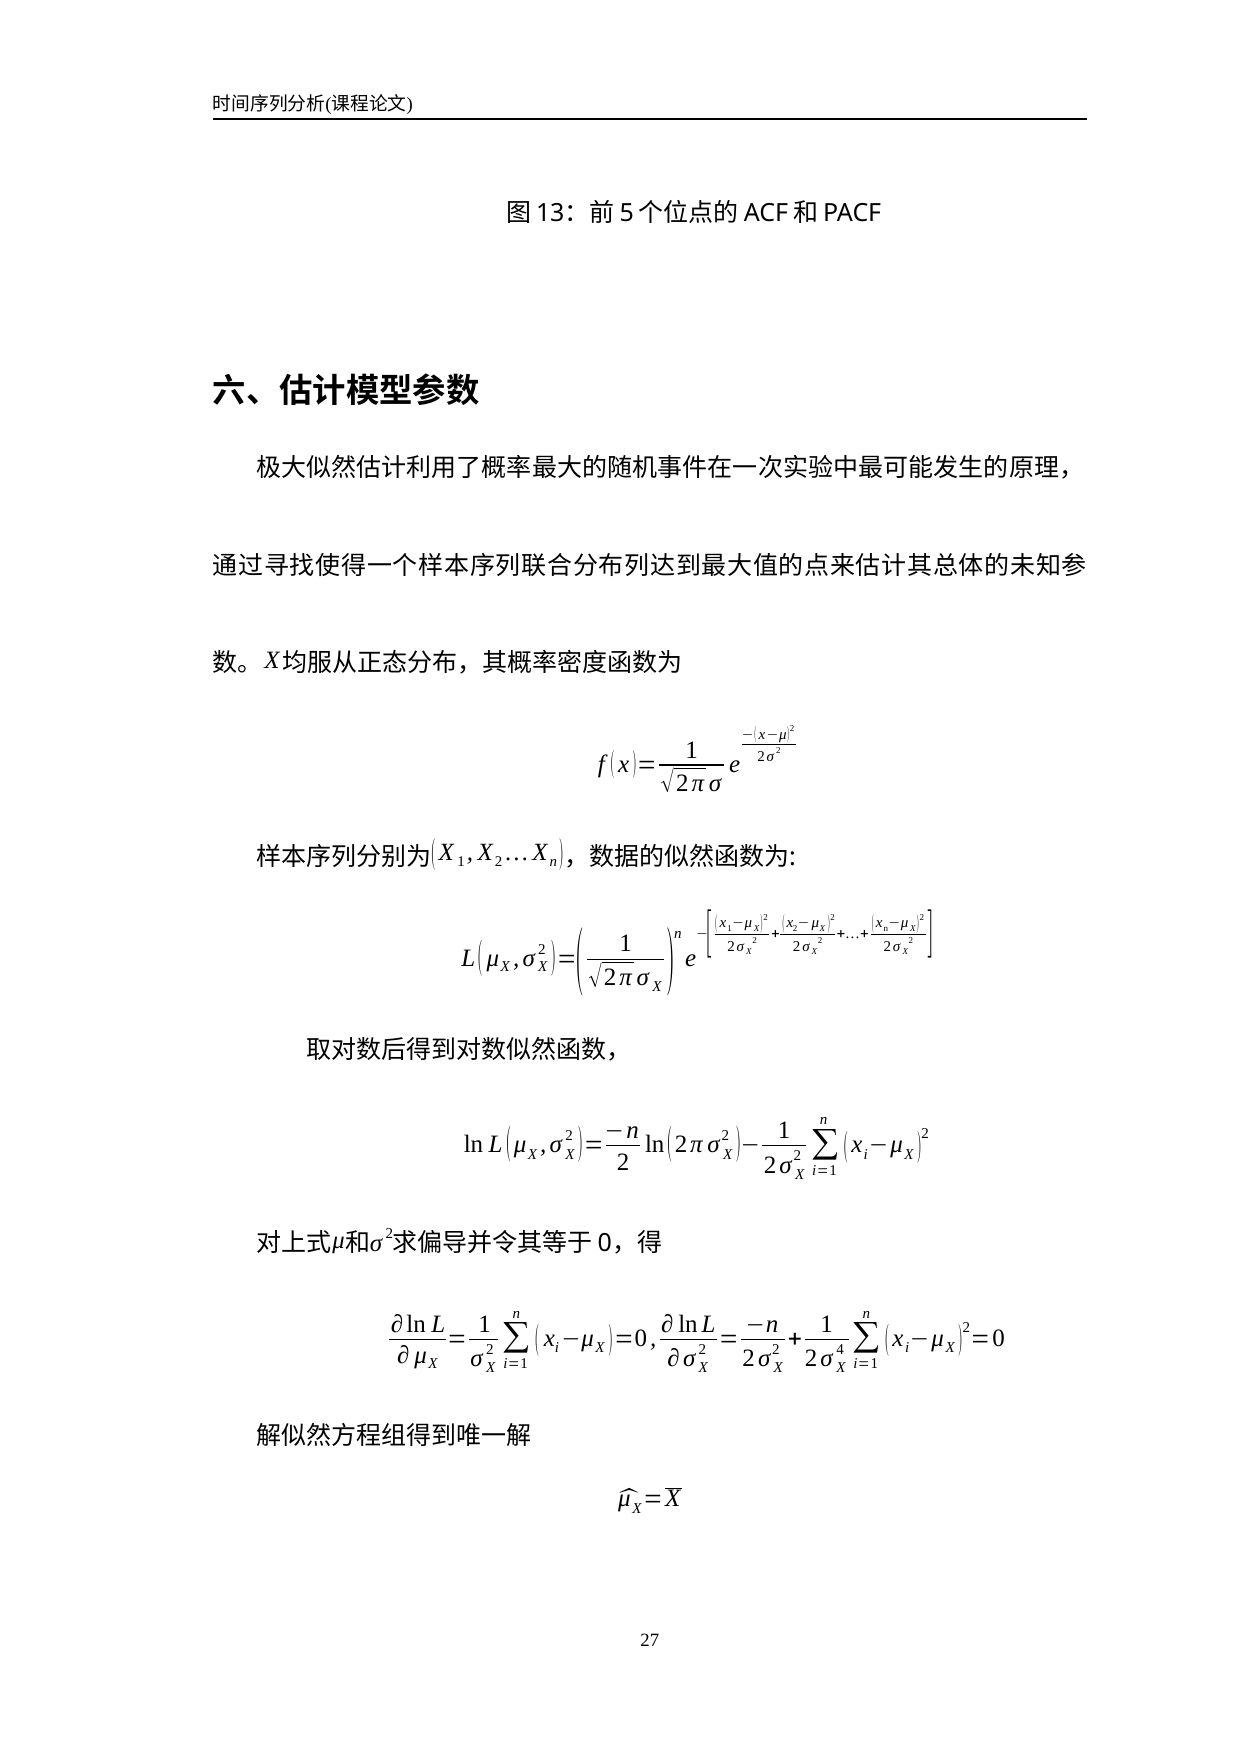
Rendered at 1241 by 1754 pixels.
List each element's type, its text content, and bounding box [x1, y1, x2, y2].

text 图13：前5个位点的ACF和PACF [256, 178, 1087, 243]
text 样本序列分别为，数据的似然函数为: [213, 822, 1087, 887]
text 解似然方程组得到唯一解 [213, 1401, 1087, 1466]
text 取对数后得到对数似然函数， [256, 1015, 1087, 1080]
text 极大似然估计利用了概率最大的随机事件在一次实验中最可能发生的原理，通过寻找使得一个样本序列联合分布列达到最大值的点来估计其总体的未知参数。均服从正态分布，其概率密度函数为 [213, 433, 1087, 693]
list 估计模型参数 [213, 356, 1087, 421]
text 对上式和求偏导并令其等于0，得 [213, 1208, 1087, 1273]
